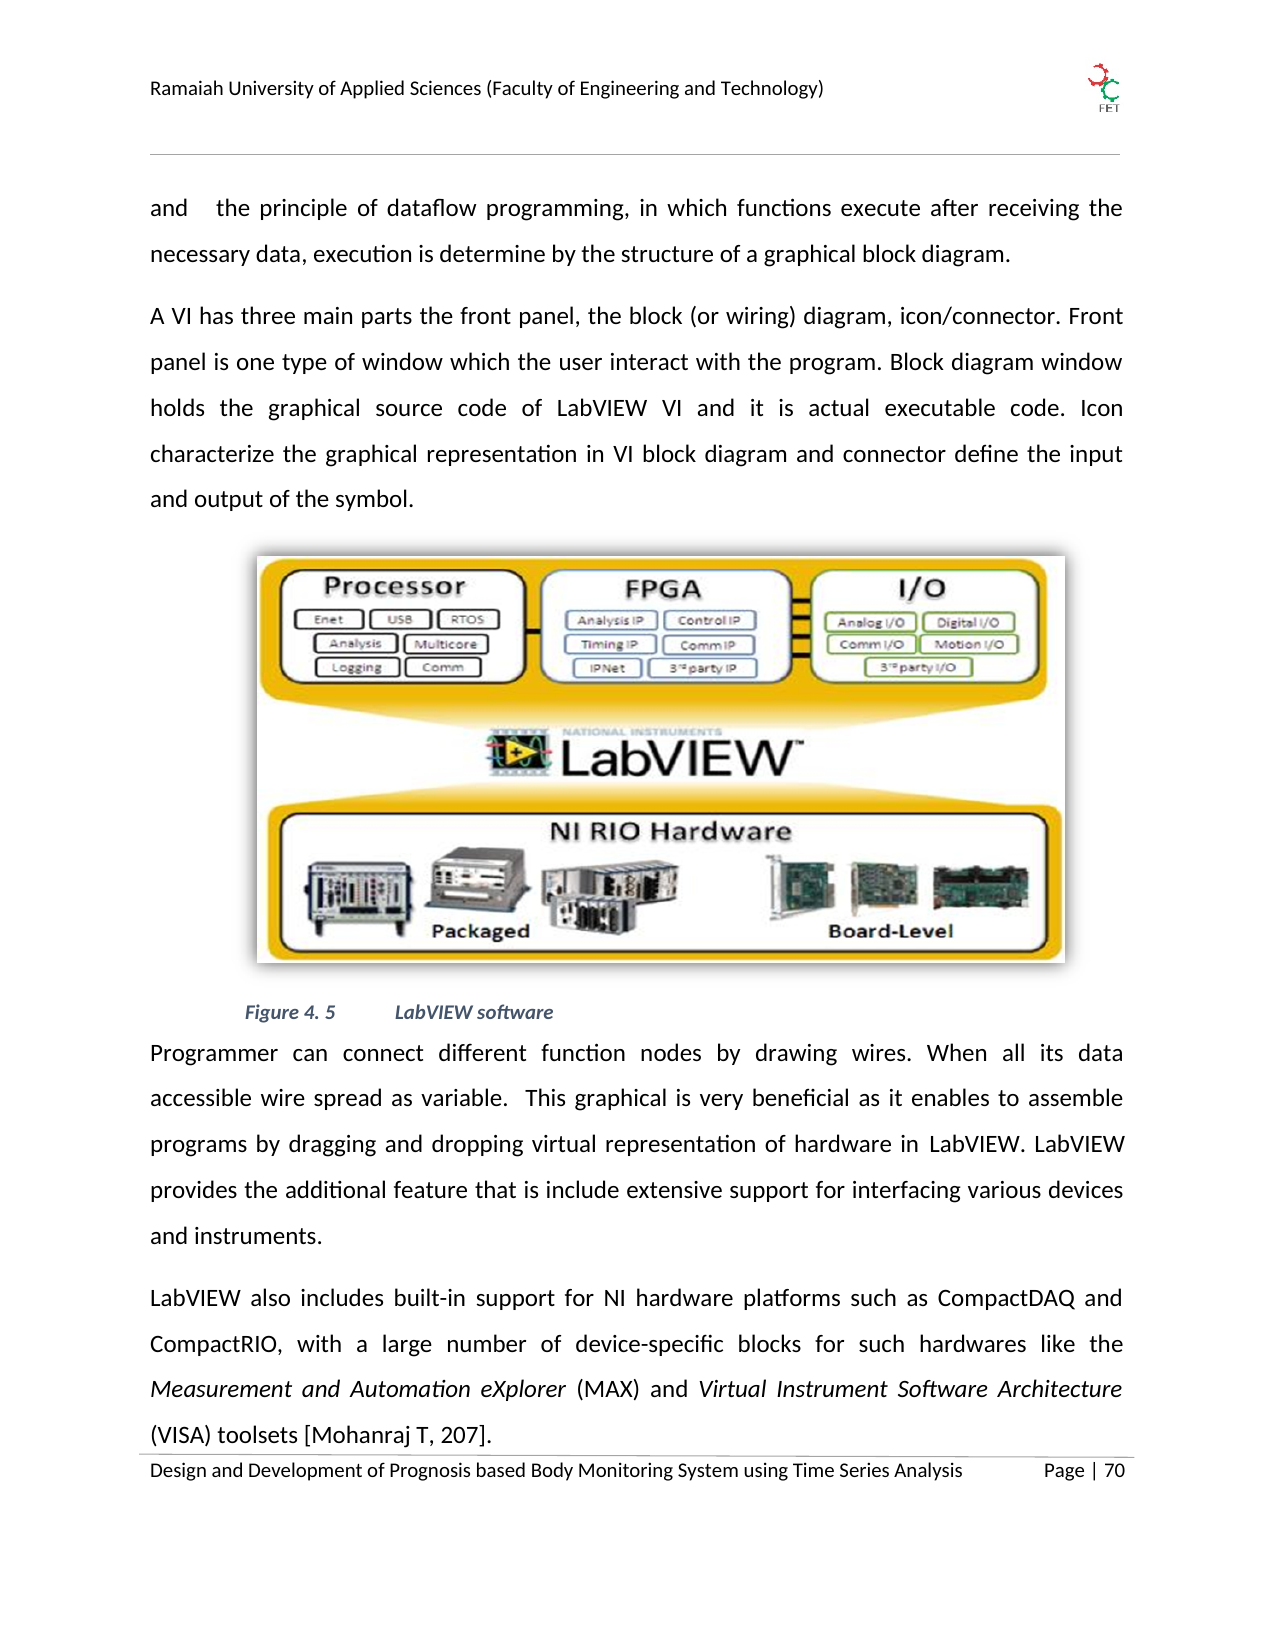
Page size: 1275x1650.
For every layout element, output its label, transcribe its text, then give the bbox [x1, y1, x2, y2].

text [150, 192, 1125, 269]
picture [229, 528, 1092, 990]
picture [1084, 57, 1125, 118]
text A VI has three main parts the front panel, the block (or wiring) diagram, icon/connector. Front panel is one type of window which the user interact with the program. Block diagram window holds the graphical source code of LabVIEW VI and it is actual executable code. Icon characterize the graphical representation in VI block diagram and connector define the input and output of the symbol. [150, 301, 1125, 514]
text LabVIEW also includes built-in support for NI hardware platforms such as CompactDAQ and CompactRIO, with a large number of device-specific blocks for such hardwares like the Measurement and Automation eXplorer (MAX) and Virtual Instrument Software Architecture (VISA) toolsets [Mohanraj T, 207]. [150, 1282, 1125, 1450]
